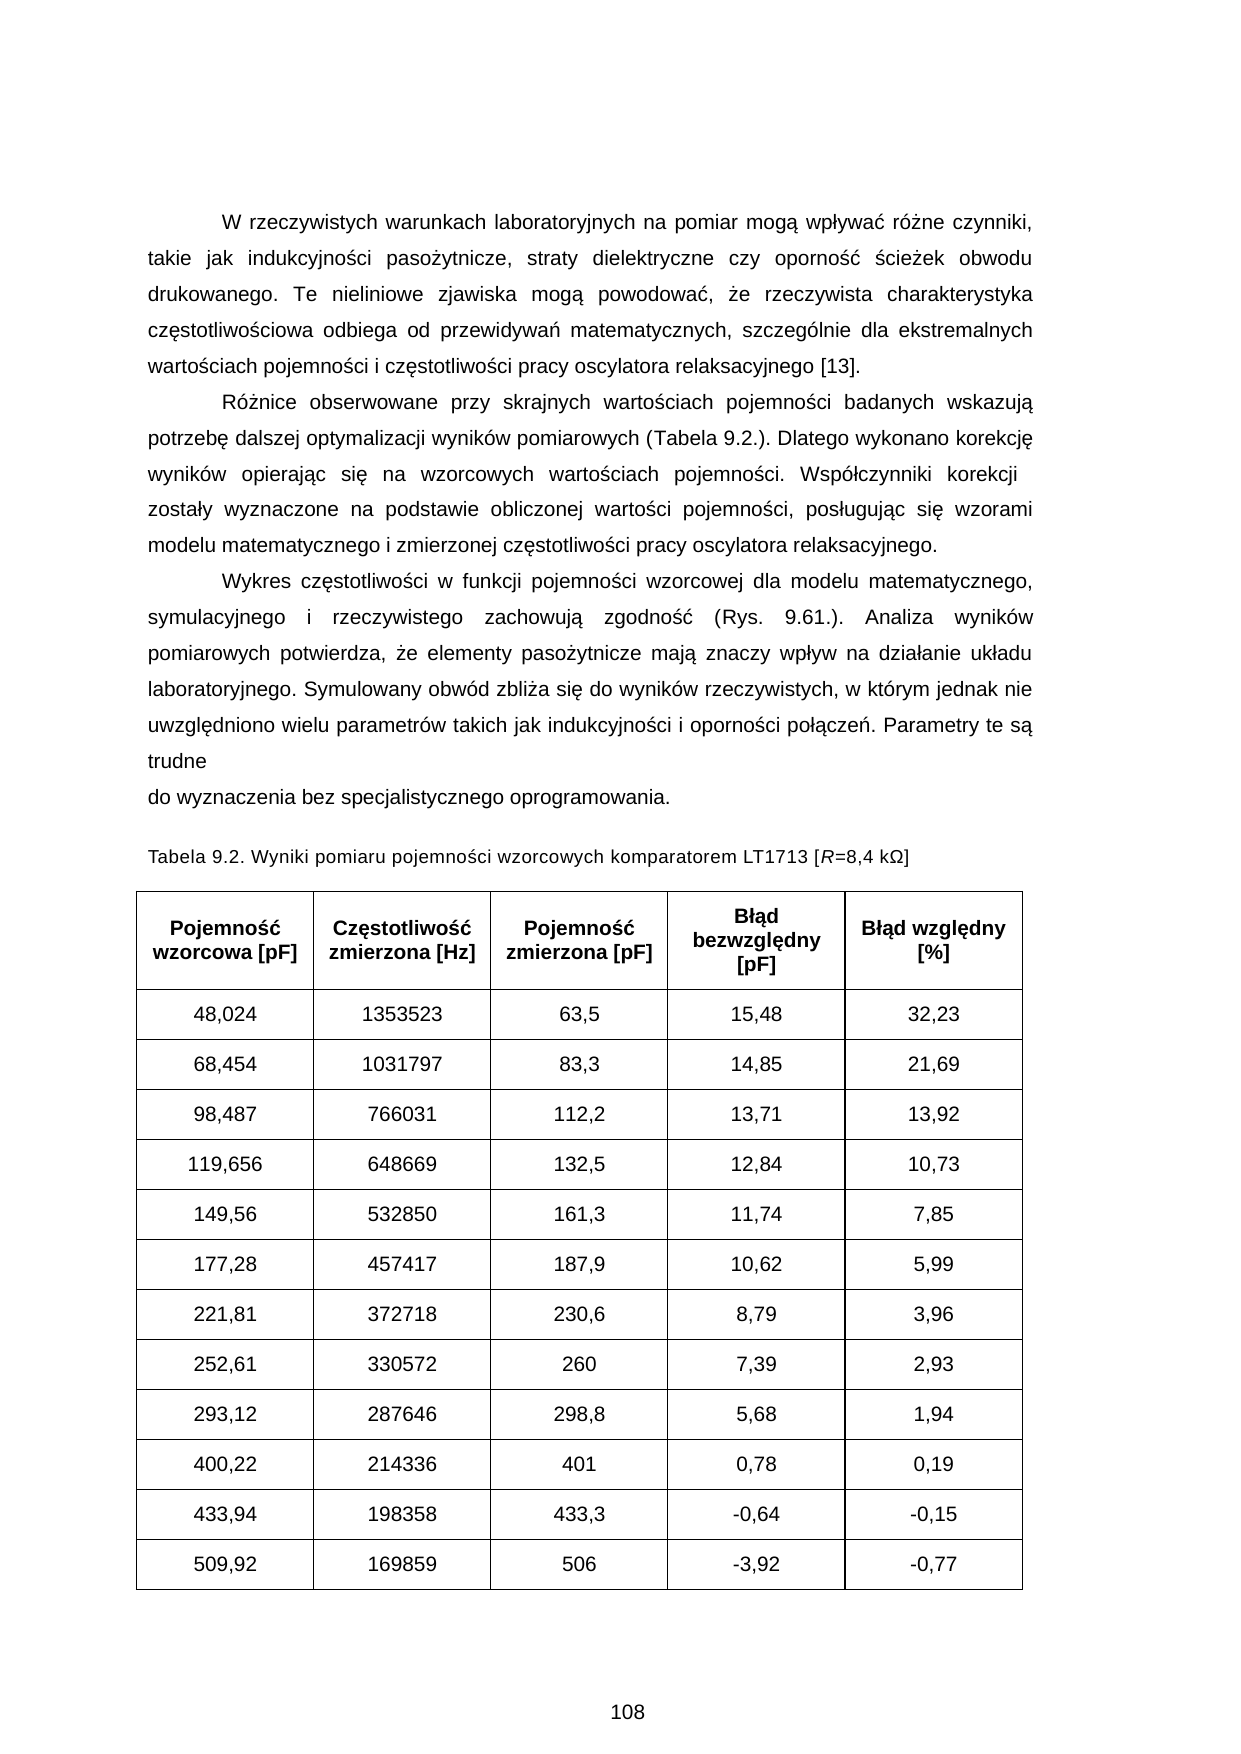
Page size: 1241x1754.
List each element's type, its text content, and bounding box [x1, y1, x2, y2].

table_cell 457417 [314, 1240, 490, 1288]
table_cell 198358 [314, 1490, 490, 1538]
table_cell -3,92 [668, 1540, 844, 1588]
table_cell 119,656 [137, 1140, 313, 1188]
table_cell 12,84 [668, 1140, 844, 1188]
table_cell 48,024 [137, 990, 313, 1038]
table_cell 1031797 [314, 1040, 490, 1088]
table_header Pojemność zmierzona [pF] [491, 892, 667, 988]
table_cell 766031 [314, 1090, 490, 1138]
table_cell 433,94 [137, 1490, 313, 1538]
table_cell 0,19 [846, 1440, 1022, 1488]
table_cell 1,94 [846, 1390, 1022, 1438]
table_cell 330572 [314, 1340, 490, 1388]
table_cell 112,2 [491, 1090, 667, 1138]
table_cell 401 [491, 1440, 667, 1488]
table_cell 63,5 [491, 990, 667, 1038]
table_cell 11,74 [668, 1190, 844, 1238]
table_cell 10,62 [668, 1240, 844, 1288]
table_cell 132,5 [491, 1140, 667, 1188]
text W rzeczywistych warunkach laboratoryjnych na pomiar mogą wpływać różne czynniki, takie jak indukcyjności pasożytnicze, straty dielektryczne czy oporność ścieżek obwodu drukowanego. Te nieliniowe zjawiska mogą powodować, że rzeczywista charakterystyka częstotliwościowa odbiega od przewidywań matematycznych, szczególnie dla ekstremalnych wartościach pojemności i częstotliwości pracy oscylatora relaksacyjnego [13]. [148, 210, 1033, 377]
table_cell 15,48 [668, 990, 844, 1038]
table_cell 287646 [314, 1390, 490, 1438]
table_cell 506 [491, 1540, 667, 1588]
table_cell 214336 [314, 1440, 490, 1488]
table_cell 32,23 [846, 990, 1022, 1038]
table_cell 13,71 [668, 1090, 844, 1138]
table_cell 293,12 [137, 1390, 313, 1438]
table_cell 98,487 [137, 1090, 313, 1138]
table_cell 260 [491, 1340, 667, 1388]
table_cell 252,61 [137, 1340, 313, 1388]
table_cell 8,79 [668, 1290, 844, 1338]
table_cell 7,85 [846, 1190, 1022, 1238]
table_cell 83,3 [491, 1040, 667, 1088]
table_cell 298,8 [491, 1390, 667, 1438]
table_cell 648669 [314, 1140, 490, 1188]
table_cell 177,28 [137, 1240, 313, 1288]
table_cell 230,6 [491, 1290, 667, 1338]
table_cell 68,454 [137, 1040, 313, 1088]
table_cell 149,56 [137, 1190, 313, 1238]
table_cell 221,81 [137, 1290, 313, 1338]
table_cell 14,85 [668, 1040, 844, 1088]
table_cell 169859 [314, 1540, 490, 1588]
table_header Błąd bezwzględny [pF] [668, 892, 844, 988]
table_cell 5,99 [846, 1240, 1022, 1288]
table_cell -0,15 [846, 1490, 1022, 1538]
table_cell -0,64 [668, 1490, 844, 1538]
table_cell 433,3 [491, 1490, 667, 1538]
table_cell 2,93 [846, 1340, 1022, 1388]
table_cell 161,3 [491, 1190, 667, 1238]
table_cell 1353523 [314, 990, 490, 1038]
table_cell 509,92 [137, 1540, 313, 1588]
table_cell -0,77 [846, 1540, 1022, 1588]
table_cell 187,9 [491, 1240, 667, 1288]
table_cell 372718 [314, 1290, 490, 1338]
title Tabela 9.2. Wyniki pomiaru pojemności wzorcowych komparatorem LT1713 [R=8,4 kΩ] [148, 846, 1033, 867]
table_cell 0,78 [668, 1440, 844, 1488]
table_cell 3,96 [846, 1290, 1022, 1338]
text Różnice obserwowane przy skrajnych wartościach pojemności badanych wskazują potrzebę dalszej optymalizacji wyników pomiarowych (Tabela 9.2.). Dlatego wykonano korekcję wyników opierając się na wzorcowych wartościach pojemności. Współczynniki korekcji zostały wyznaczone na podstawie obliczonej wartości pojemności, posługując się wzorami modelu matematycznego i zmierzonej częstotliwości pracy oscylatora relaksacyjnego. [148, 389, 1033, 557]
table_cell 7,39 [668, 1340, 844, 1388]
table_cell 13,92 [846, 1090, 1022, 1138]
table_header Częstotliwość zmierzona [Hz] [314, 892, 490, 988]
table_header Pojemność wzorcowa [pF] [137, 892, 313, 988]
table_header Błąd względny [%] [846, 892, 1022, 988]
table_cell 21,69 [846, 1040, 1022, 1088]
table_cell 10,73 [846, 1140, 1022, 1188]
table_cell 532850 [314, 1190, 490, 1238]
table_cell 400,22 [137, 1440, 313, 1488]
table_cell 5,68 [668, 1390, 844, 1438]
